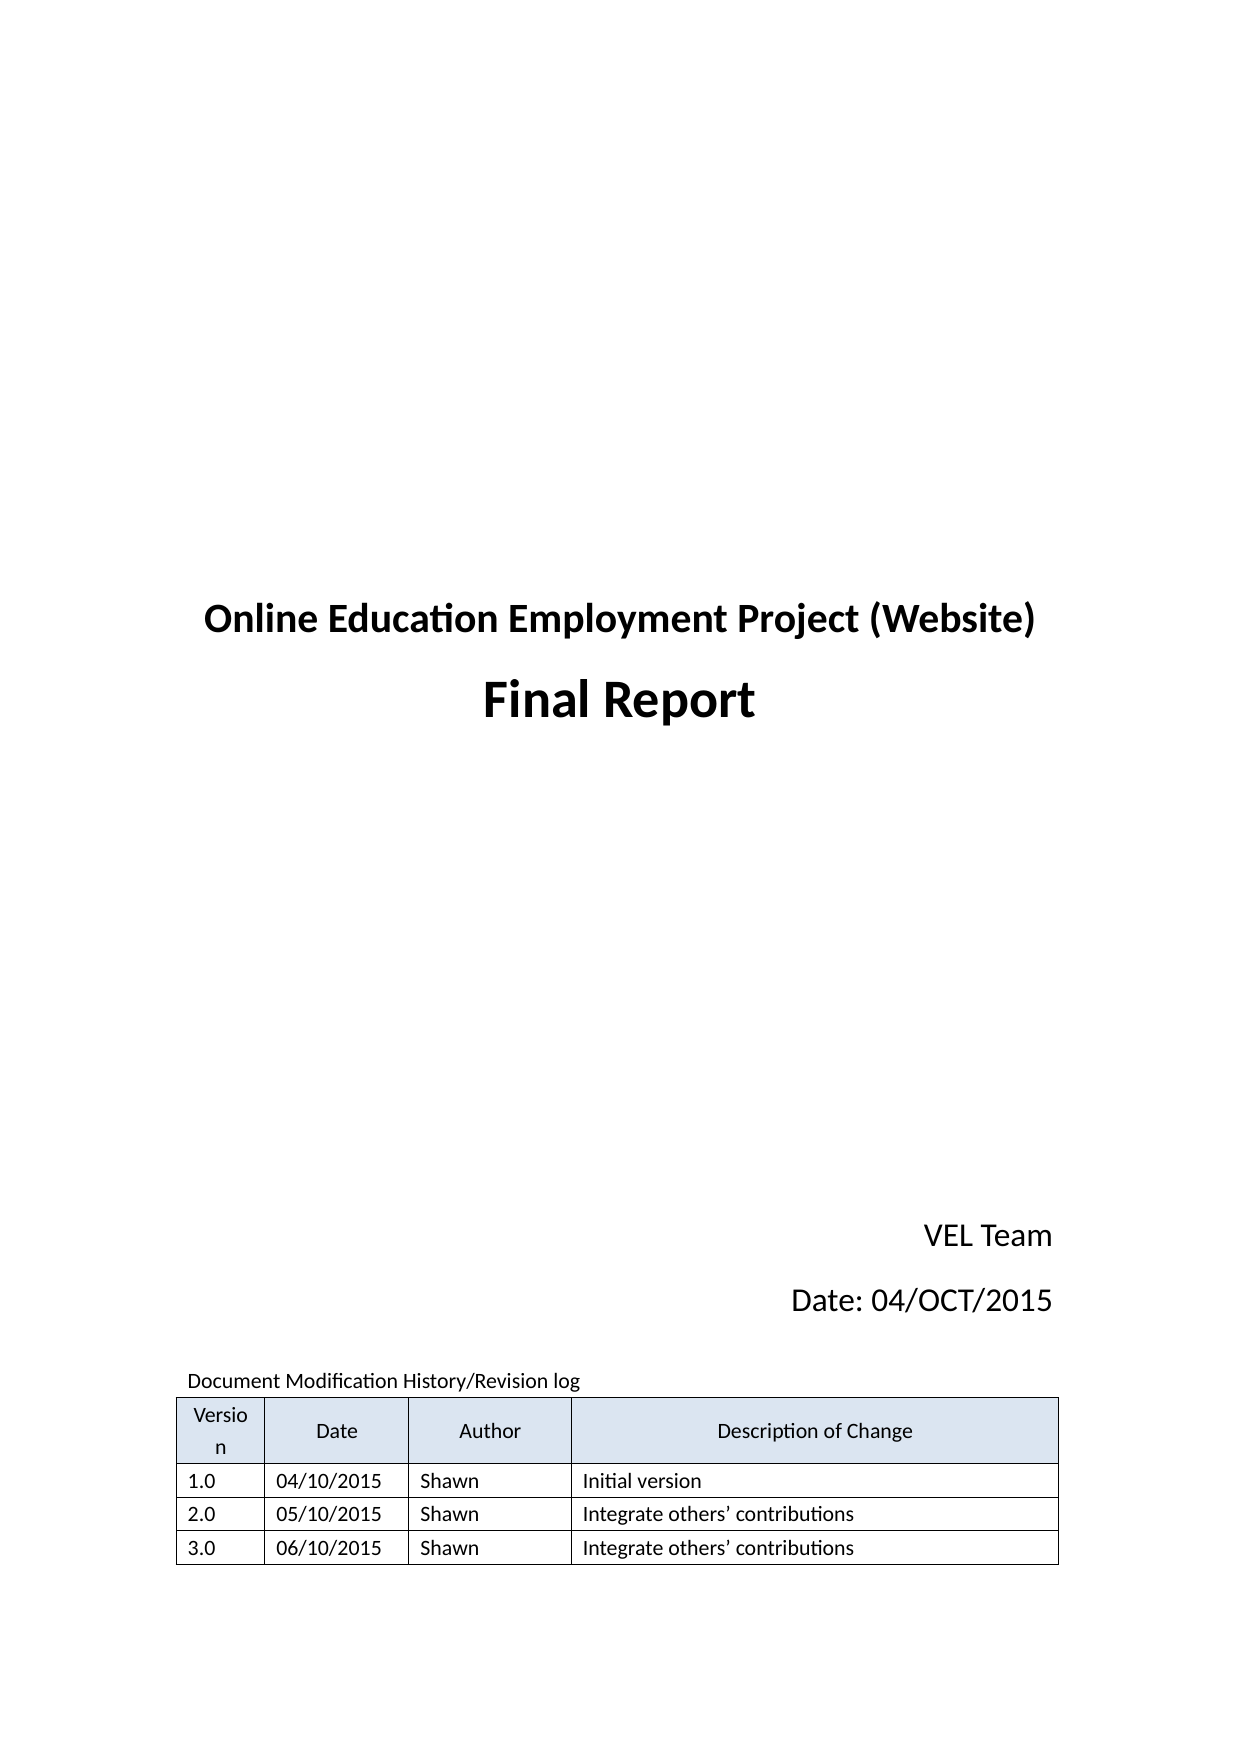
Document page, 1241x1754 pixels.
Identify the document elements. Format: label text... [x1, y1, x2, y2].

text Final Report [187, 649, 1053, 747]
text Date: 04/OCT/2015 [187, 1267, 1053, 1332]
table_header Author [409, 1398, 571, 1463]
table_cell Integrate others’ contributions [572, 1531, 1058, 1564]
table_cell Shawn [409, 1531, 571, 1564]
table_header Date [265, 1398, 408, 1463]
table_cell 06/10/2015 [265, 1531, 408, 1564]
table_cell Integrate others’ contributions [572, 1498, 1058, 1530]
table_cell Shawn [409, 1464, 571, 1497]
table_header Description of Change [572, 1398, 1058, 1463]
table_cell Shawn [409, 1498, 571, 1530]
table_cell 04/10/2015 [265, 1464, 408, 1497]
table_header Version [177, 1398, 264, 1463]
table_cell 2.0 [177, 1498, 264, 1530]
table_cell 3.0 [177, 1531, 264, 1564]
text Online Education Employment Project (Website) [187, 584, 1053, 649]
table_cell 05/10/2015 [265, 1498, 408, 1530]
table_cell 1.0 [177, 1464, 264, 1497]
text Document Modification History/Revision log [187, 1364, 1053, 1397]
text VEL Team [187, 1202, 1053, 1267]
table_cell Initial version [572, 1464, 1058, 1497]
